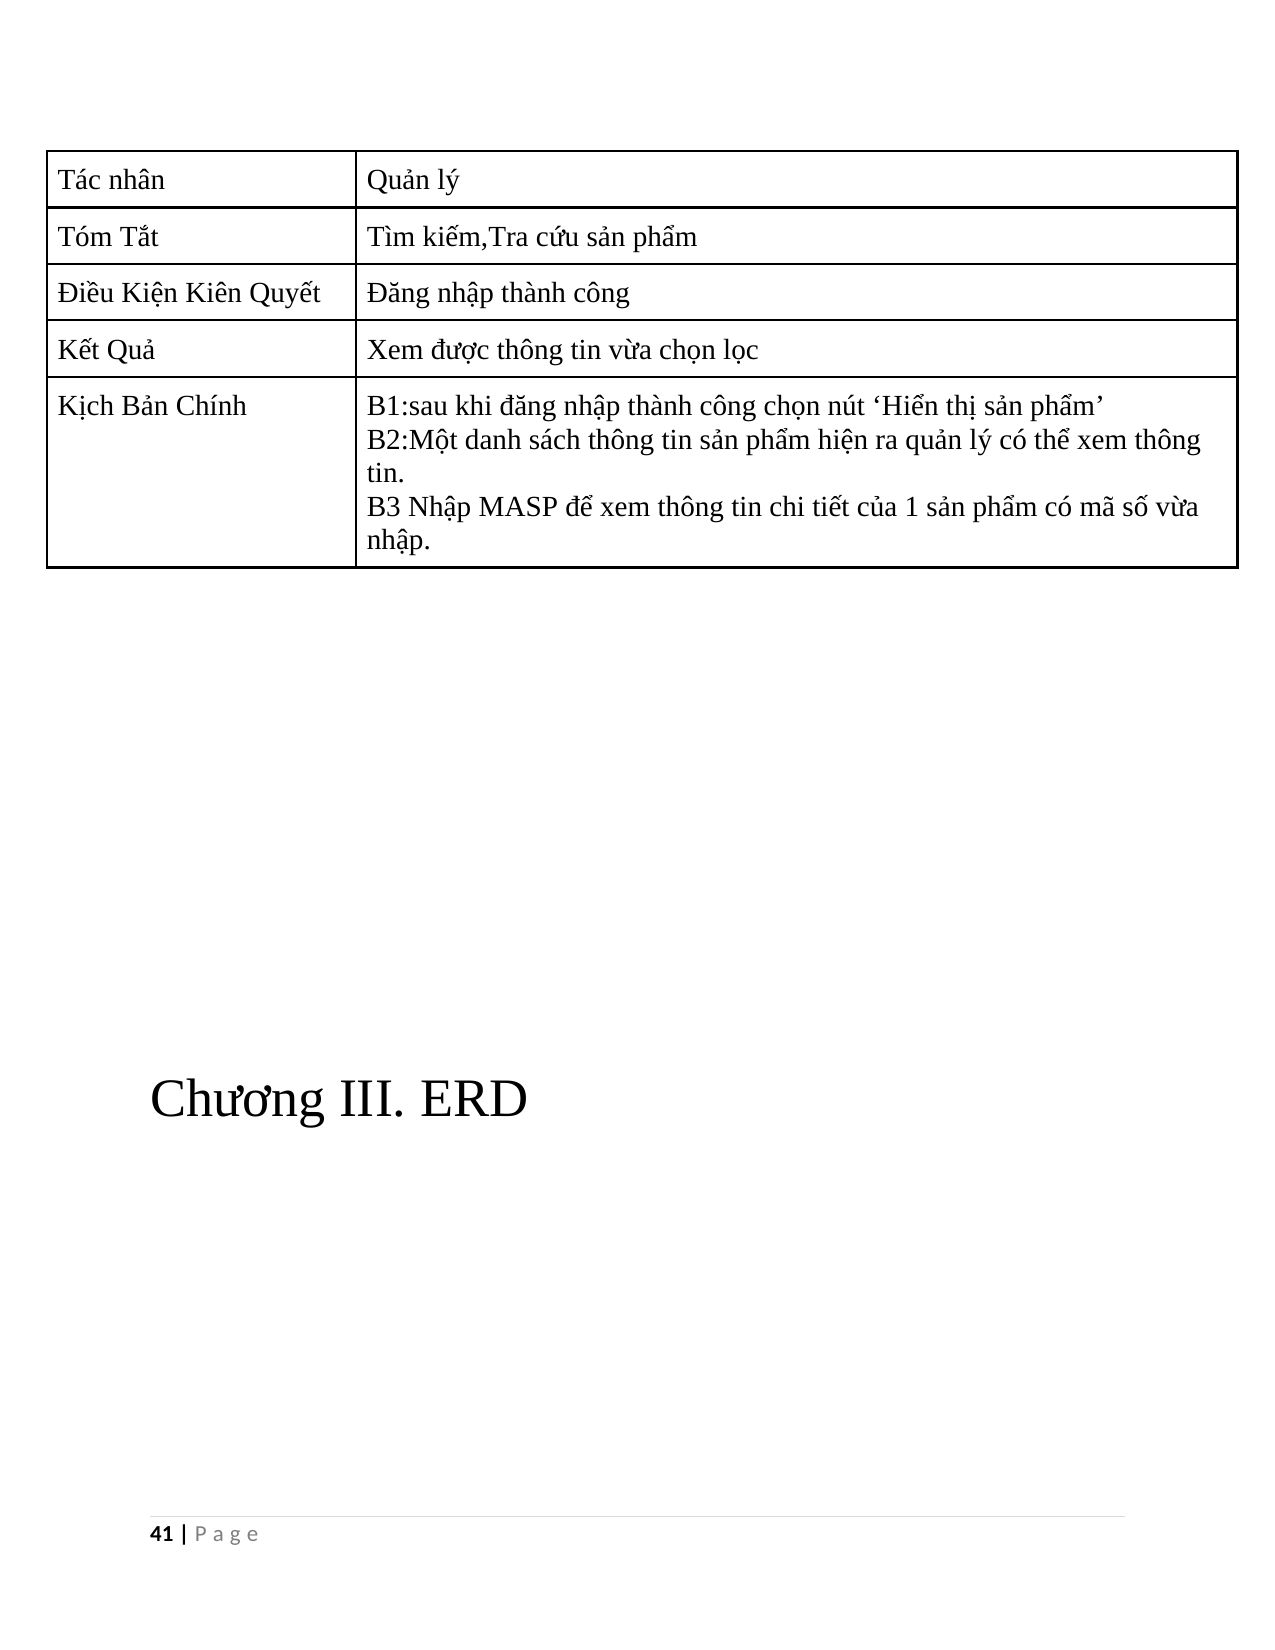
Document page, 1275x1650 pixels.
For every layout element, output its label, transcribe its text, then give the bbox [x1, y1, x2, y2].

table_cell Tìm kiếm,Tra cứu sản phẩm [357, 209, 1236, 263]
text Chương III. ERD [150, 1066, 1125, 1128]
table_cell Tác nhân [48, 152, 355, 206]
table_cell Kịch Bản Chính [48, 378, 355, 566]
table_cell B1:sau khi đăng nhập thành công chọn nút ‘Hiển thị sản phẩm’ B2:Một danh sách thông tin sản phẩm hiện ra quản lý có thể xem thông tin. B3 Nhập MASP để xem thông tin chi tiết của 1 sản phẩm có mã số vừa nhập. [357, 378, 1236, 566]
table_cell Đăng nhập thành công [357, 265, 1236, 319]
table_cell Quản lý [357, 152, 1236, 206]
table_cell Xem được thông tin vừa chọn lọc [357, 321, 1236, 376]
table_cell Tóm Tắt [48, 209, 355, 263]
table_cell Kết Quả [48, 321, 355, 376]
table_cell Điều Kiện Kiên Quyết [48, 265, 355, 319]
